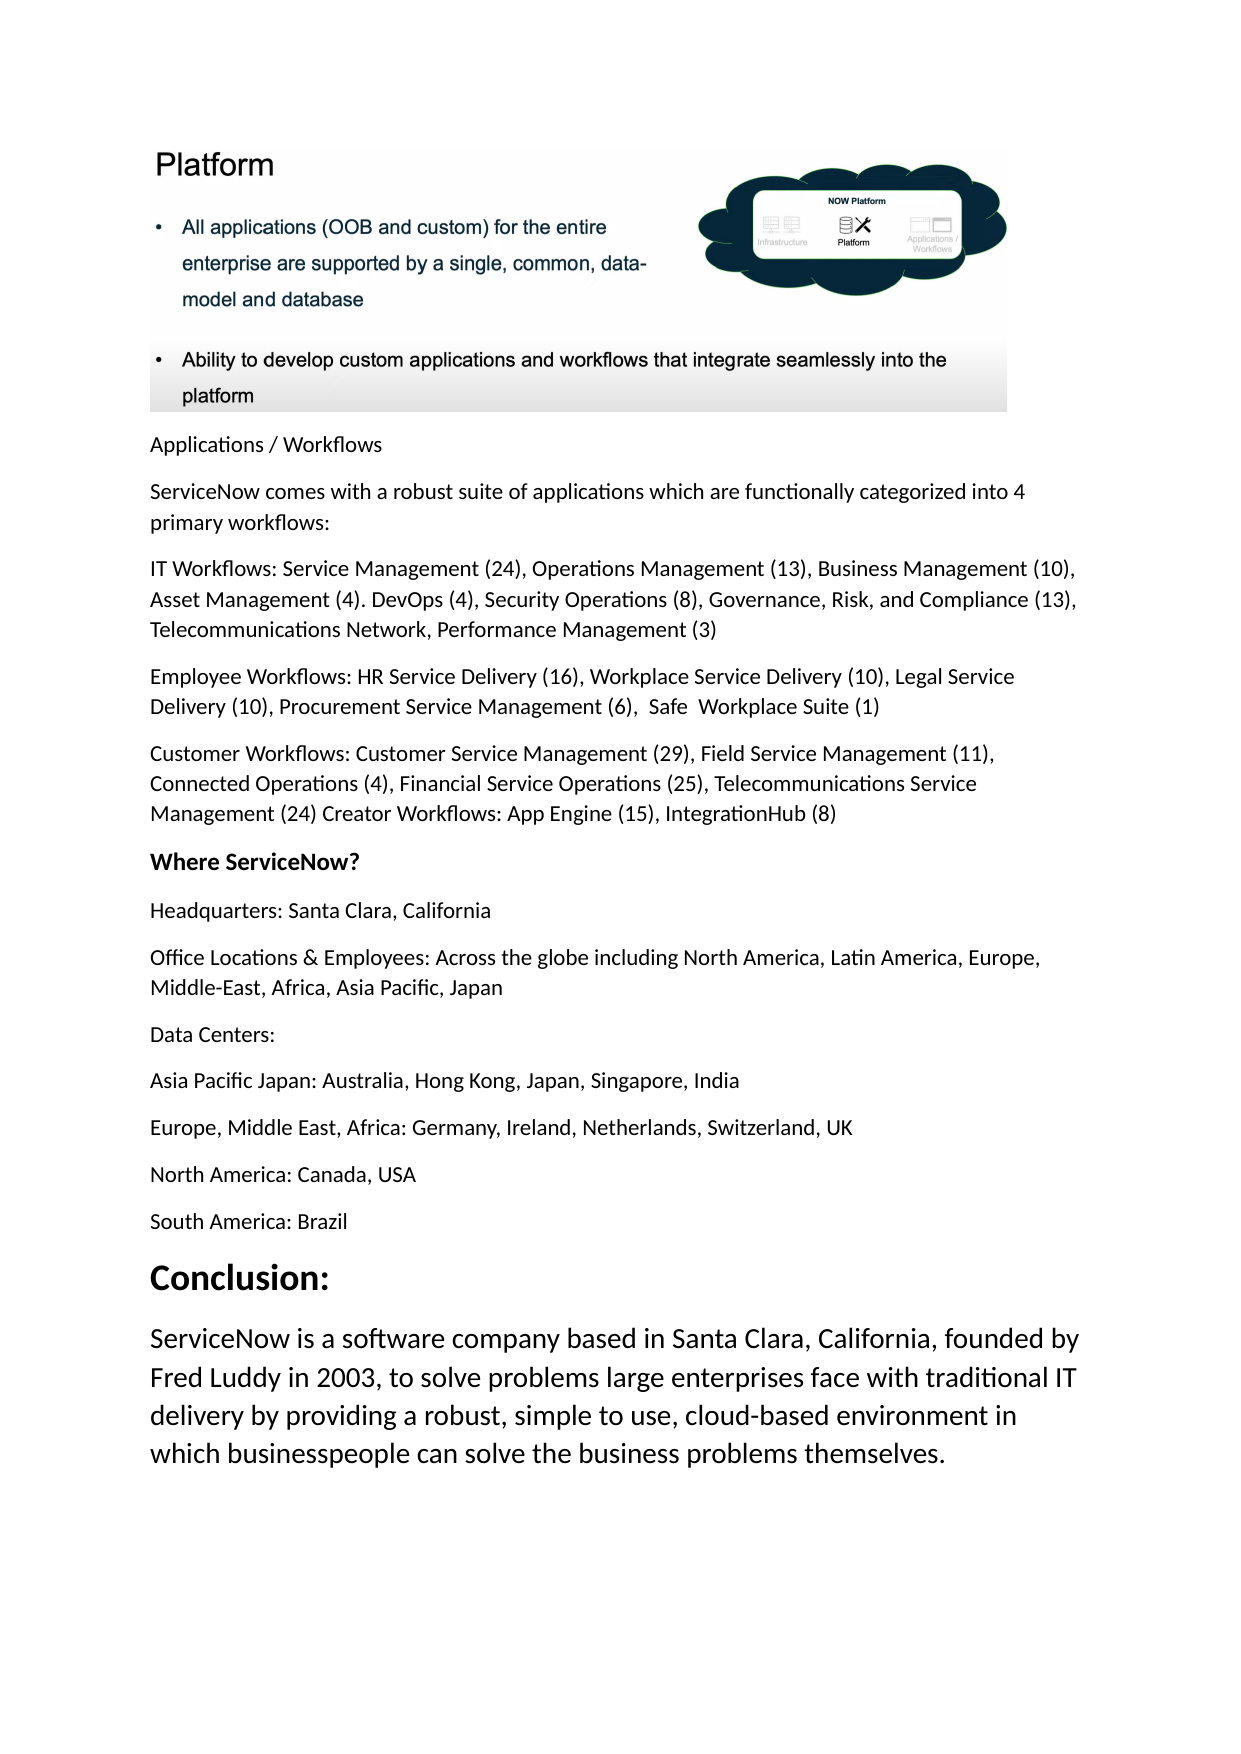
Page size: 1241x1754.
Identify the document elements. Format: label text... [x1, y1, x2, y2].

text Customer Workflows: Customer Service Management (29), Field Service Management (11), Connected Operations (4), Financial Service Operations (25), Telecommunications Service Management (24) Creator Workflows: App Engine (15), IntegrationHub (8) [150, 739, 1090, 827]
text IT Workflows: Service Management (24), Operations Management (13), Business Management (10), Asset Management (4). DevOps (4), Security Operations (8), Governance, Risk, and Compliance (13), Telecommunications Network, Performance Management (3) [150, 554, 1090, 643]
text ServiceNow is a software company based in Santa Clara, California, founded by Fred Luddy in 2003, to solve problems large enterprises face with traditional IT delivery by providing a robust, simple to use, cloud-based environment in which businesspeople can solve the business problems themselves. [150, 1320, 1090, 1471]
text Employee Workflows: HR Service Delivery (16), Workplace Service Delivery (10), Legal Service Delivery (10), Procurement Service Management (6), Safe Workplace Suite (1) [150, 662, 1090, 720]
text Headquarters: Santa Clara, California [150, 896, 1090, 924]
text North America: Canada, USA [150, 1160, 1090, 1188]
text Europe, Middle East, Africa: Germany, Ireland, Netherlands, Switzerland, UK [150, 1113, 1090, 1142]
text Asia Pacific Japan: Australia, Hong Kong, Japan, Singapore, India [150, 1067, 1090, 1095]
text South America: Brazil [150, 1207, 1090, 1235]
text ServiceNow comes with a robust suite of applications which are functionally categorized into 4 primary workflows: [150, 477, 1090, 536]
text Applications / Workflows [150, 431, 1090, 459]
text Data Centers: [150, 1020, 1090, 1048]
picture [150, 150, 1008, 412]
text Conclusion: [150, 1254, 1090, 1300]
text Where ServiceNow? [150, 846, 1090, 877]
text Office Locations & Employees: Across the globe including North America, Latin America, Europe, Middle-East, Africa, Asia Pacific, Japan [150, 943, 1090, 1001]
